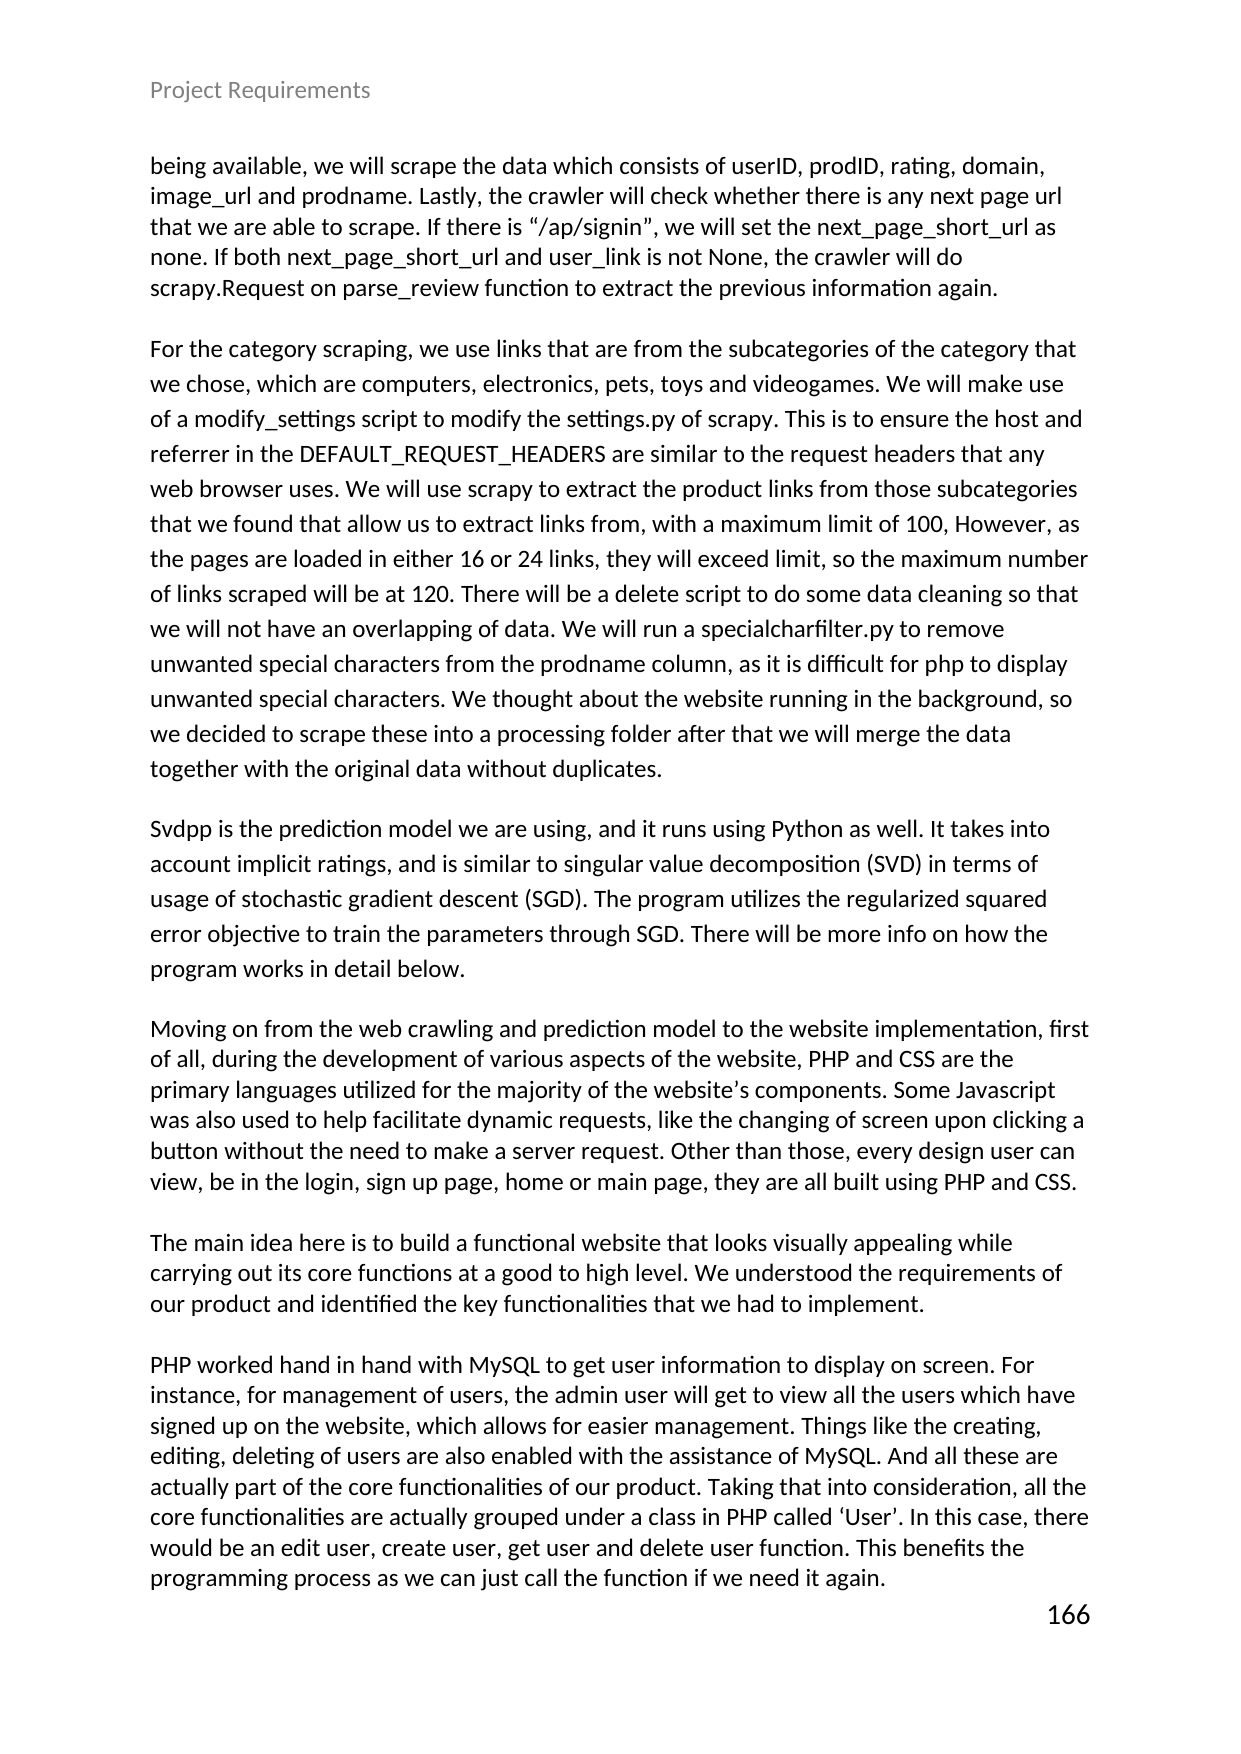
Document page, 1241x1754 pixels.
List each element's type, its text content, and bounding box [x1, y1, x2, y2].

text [150, 150, 1090, 303]
text The main idea here is to build a functional website that looks visually appealing while carrying out its core functions at a good to high level. We understood the requirements of our product and identified the key functionalities that we had to implement. [150, 1227, 1090, 1318]
text For the category scraping, we use links that are from the subcategories of the category that we chose, which are computers, electronics, pets, toys and videogames. We will make use of a modify_settings script to modify the settings.py of scrapy. This is to ensure the host and referrer in the DEFAULT_REQUEST_HEADERS are similar to the request headers that any web browser uses. We will use scrapy to extract the product links from those subcategories that we found that allow us to extract links from, with a maximum limit of 100, However, as the pages are loaded in either 16 or 24 links, they will exceed limit, so the maximum number of links scraped will be at 120. There will be a delete script to do some data cleaning so that we will not have an overlapping of data. We will run a specialcharfilter.py to remove unwanted special characters from the prodname column, as it is difficult for php to display unwanted special characters. We thought about the website running in the background, so we decided to scrape these into a processing folder after that we will merge the data together with the original data without duplicates. [150, 333, 1090, 784]
text Moving on from the web crawling and prediction model to the website implementation, first of all, during the development of various aspects of the website, PHP and CSS are the primary languages utilized for the majority of the website’s components. Some Javascript was also used to help facilitate dynamic requests, like the changing of screen upon clicking a button without the need to make a server request. Other than those, every design user can view, be in the login, sign up page, home or main page, they are all built using PHP and CSS. [150, 1013, 1090, 1196]
text Svdpp is the prediction model we are using, and it runs using Python as well. It takes into account implicit ratings, and is similar to singular value decomposition (SVD) in terms of usage of stochastic gradient descent (SGD). The program utilizes the regularized squared error objective to train the parameters through SGD. There will be more info on how the program works in detail below. [150, 813, 1090, 984]
text PHP worked hand in hand with MySQL to get user information to display on screen. For instance, for management of users, the admin user will get to view all the users which have signed up on the website, which allows for easier management. Things like the creating, editing, deleting of users are also enabled with the assistance of MySQL. And all these are actually part of the core functionalities of our product. Taking that into consideration, all the core functionalities are actually grouped under a class in PHP called ‘User’. In this case, there would be an edit user, create user, get user and delete user function. This benefits the programming process as we can just call the function if we need it again. [150, 1349, 1090, 1593]
